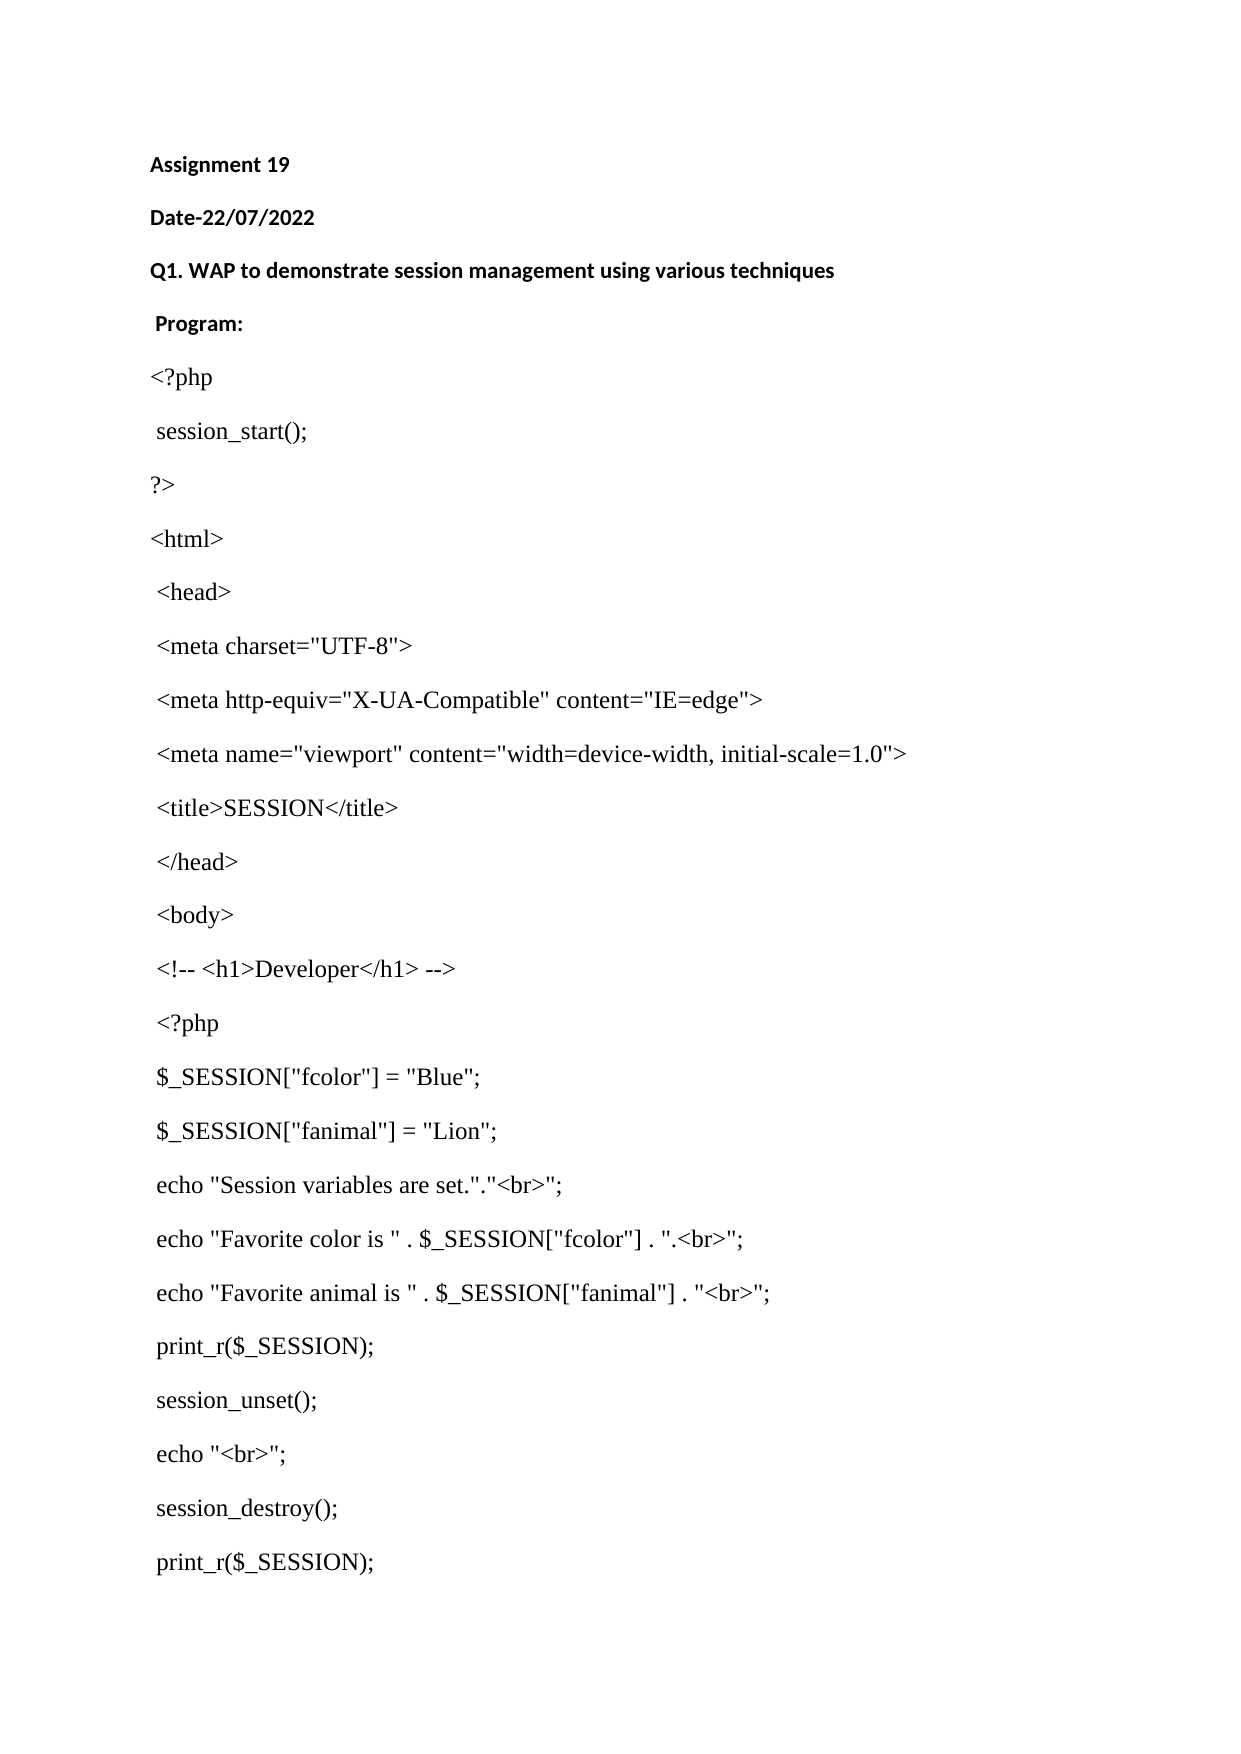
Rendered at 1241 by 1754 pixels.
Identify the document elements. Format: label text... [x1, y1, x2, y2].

text $_SESSION["fcolor"] = "Blue"; [150, 1062, 1090, 1091]
text <meta http-equiv="X-UA-Compatible" content="IE=edge"> [150, 685, 1090, 714]
text echo "<br>"; [150, 1439, 1090, 1468]
text <html> [150, 524, 1090, 552]
text <title>SESSION</title> [150, 793, 1090, 822]
text print_r($_SESSION); [150, 1331, 1090, 1360]
text echo "Favorite color is " . $_SESSION["fcolor"] . ".<br>"; [150, 1224, 1090, 1252]
text ?> [150, 470, 1090, 498]
text </head> [150, 847, 1090, 876]
text print_r($_SESSION); [150, 1547, 1090, 1576]
text echo "Session variables are set."."<br>"; [150, 1170, 1090, 1199]
text session_destroy(); [150, 1493, 1090, 1522]
text Date-22/07/2022 [150, 203, 1090, 231]
text <body> [150, 901, 1090, 929]
text $_SESSION["fanimal"] = "Lion"; [150, 1116, 1090, 1145]
text <!-- <h1>Developer</h1> --> [150, 954, 1090, 983]
text <?php [150, 1008, 1090, 1037]
text echo "Favorite animal is " . $_SESSION["fanimal"] . "<br>"; [150, 1278, 1090, 1306]
text session_unset(); [150, 1385, 1090, 1414]
text <meta charset="UTF-8"> [150, 631, 1090, 660]
text session_start(); [150, 416, 1090, 445]
text <meta name="viewport" content="width=device-width, initial-scale=1.0"> [150, 739, 1090, 768]
text Q1. WAP to demonstrate session management using various techniques [150, 256, 1090, 284]
text <?php [150, 362, 1090, 391]
text <head> [150, 577, 1090, 606]
text Assignment 19 [150, 150, 1090, 178]
text Program: [150, 309, 1090, 337]
